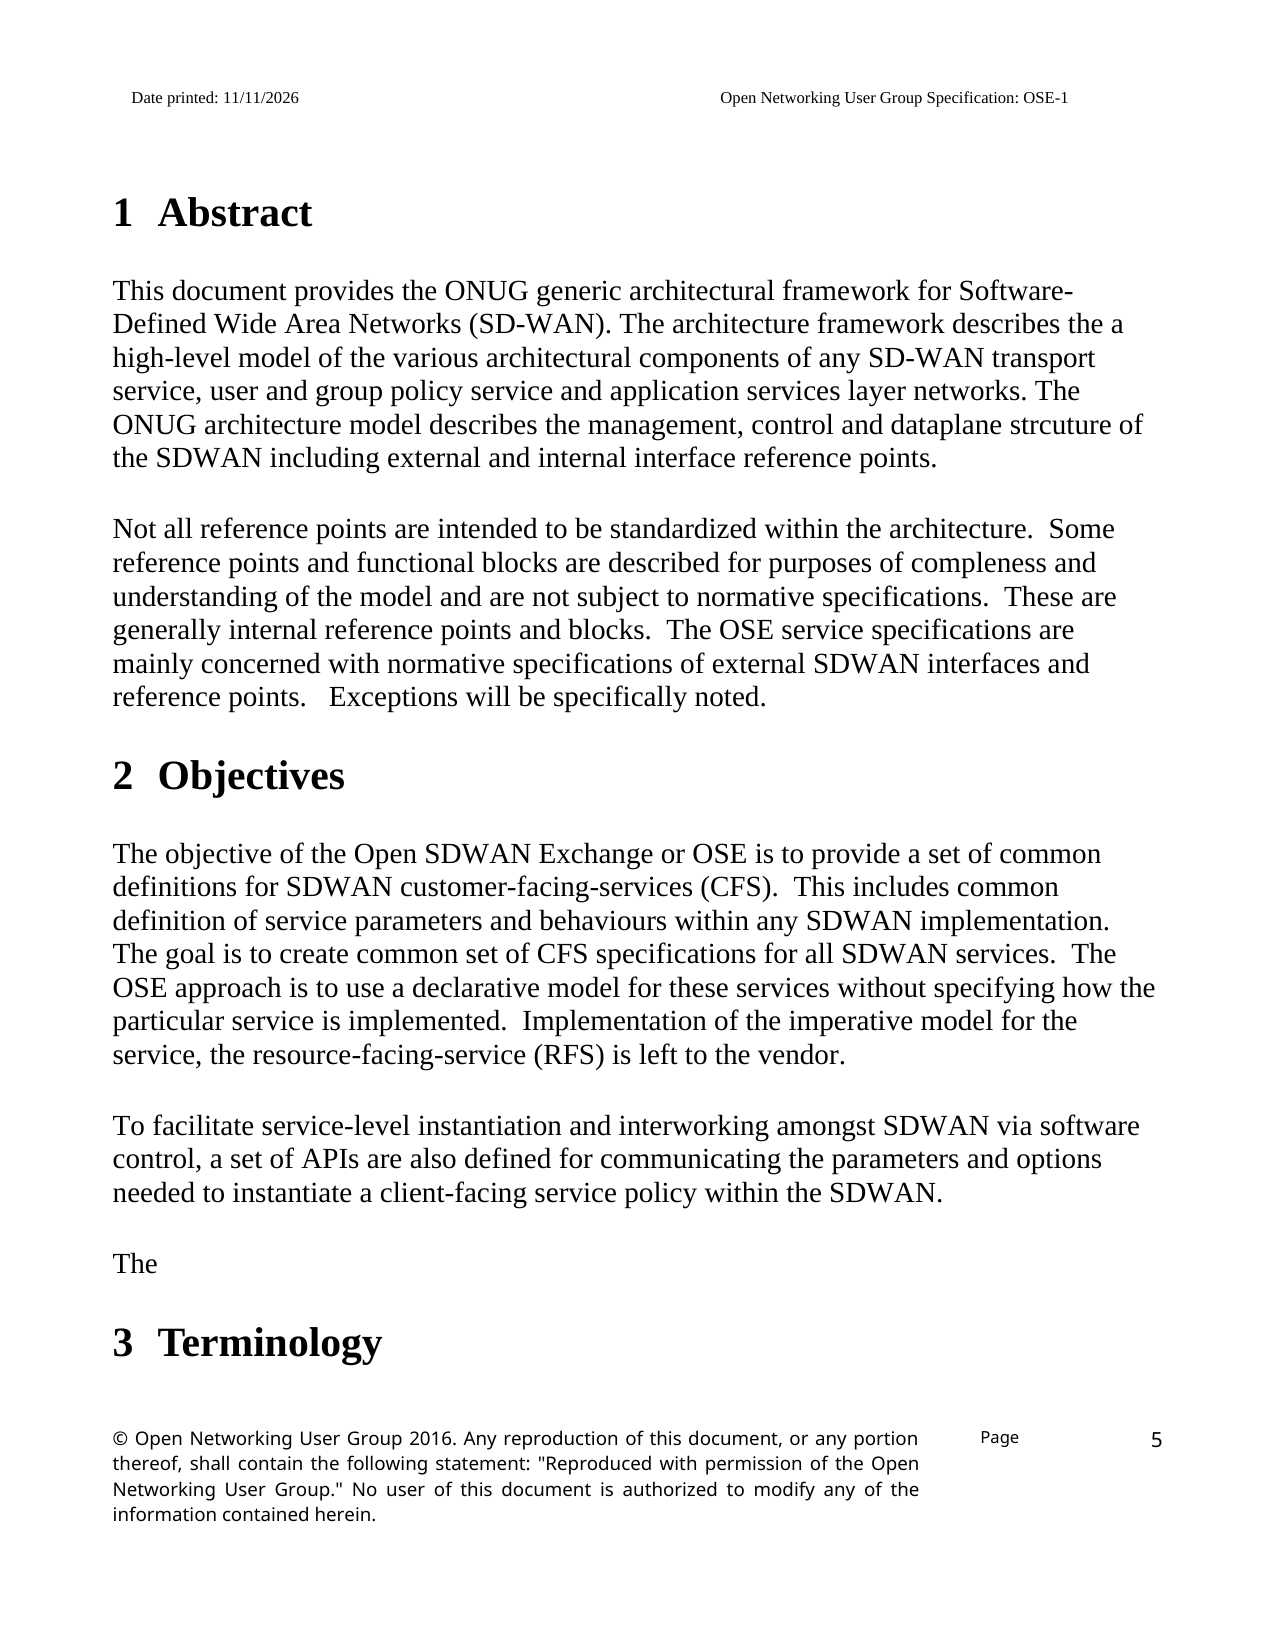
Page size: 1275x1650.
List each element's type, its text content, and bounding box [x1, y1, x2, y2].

text The [112, 1246, 1162, 1280]
subtitle Abstract [112, 187, 1162, 235]
text This document provides the ONUG generic architectural framework for Software-Defined Wide Area Networks (SD-WAN). The architecture framework describes the a high-level model of the various architectural components of any SD-WAN transport service, user and group policy service and application services layer networks. The ONUG architecture model describes the management, control and dataplane strcuture of the SDWAN including external and internal interface reference points. [112, 273, 1162, 474]
subtitle Terminology [112, 1317, 1162, 1365]
text Not all reference points are intended to be standardized within the architecture. Some reference points and functional blocks are described for purposes of compleness and understanding of the model and are not subject to normative specifications. These are generally internal reference points and blocks. The OSE service specifications are mainly concerned with normative specifications of external SDWAN interfaces and reference points. Exceptions will be specifically noted. [112, 512, 1162, 713]
text The objective of the Open SDWAN Exchange or OSE is to provide a set of common definitions for SDWAN customer-facing-services (CFS). This includes common definition of service parameters and behaviours within any SDWAN implementation. The goal is to create common set of CFS specifications for all SDWAN services. The OSE approach is to use a declarative model for these services without specifying how the particular service is implemented. Implementation of the imperative model for the service, the resource-facing-service (RFS) is left to the vendor. [112, 836, 1162, 1071]
subtitle Objectives [112, 750, 1162, 798]
text To facilitate service-level instantiation and interworking amongst SDWAN via software control, a set of APIs are also defined for communicating the parameters and options needed to instantiate a client-facing service policy within the SDWAN. [112, 1108, 1162, 1209]
